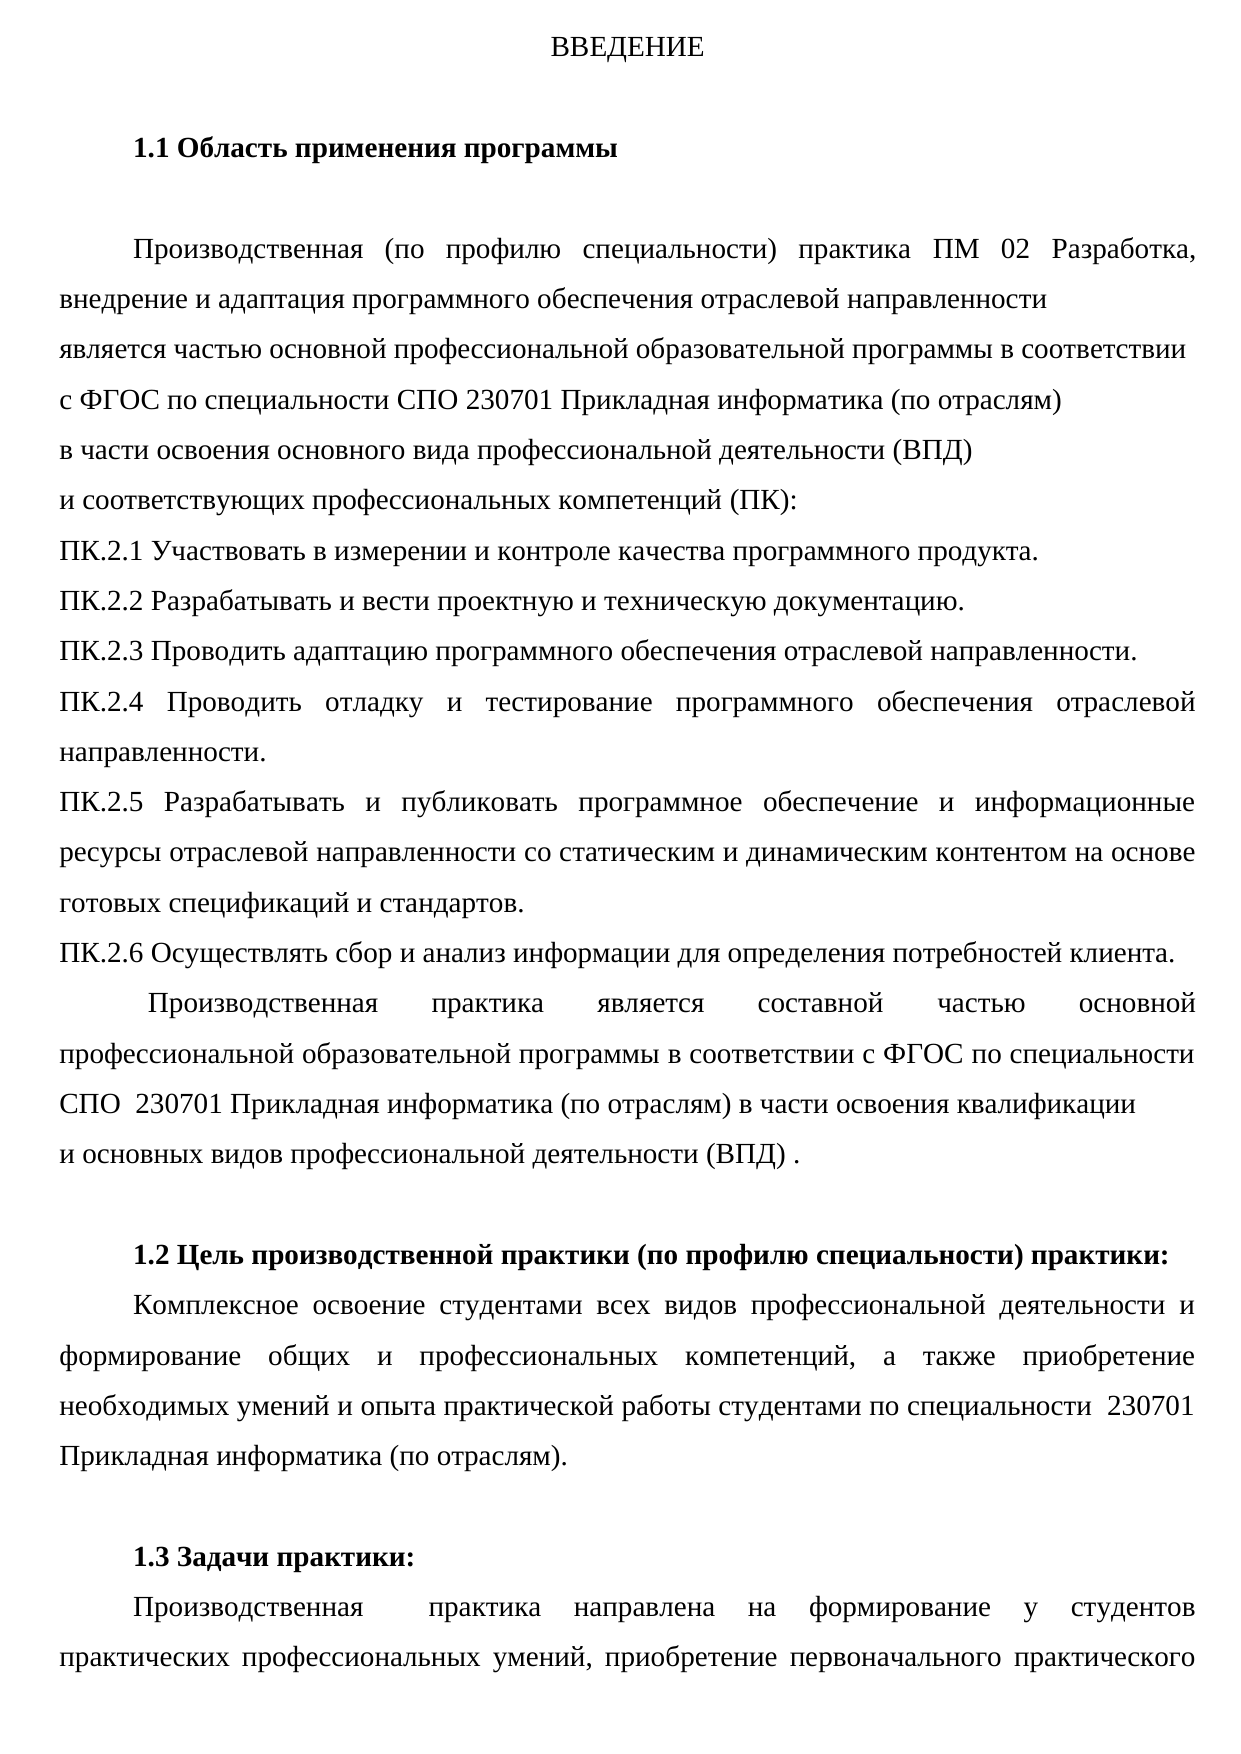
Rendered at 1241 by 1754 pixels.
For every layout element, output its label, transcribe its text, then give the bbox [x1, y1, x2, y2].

text 1.2 Цель производственной практики (по профилю специальности) практики: [59, 1237, 1196, 1271]
text ПК.2.5 Разрабатывать и публиковать программное обеспечение и информационные ресурсы отраслевой направленности со статическим и динамическим контентом на основе готовых спецификаций и стандартов. [59, 784, 1196, 918]
text и соответствующих профессиональных компетенций (ПК): [59, 482, 1196, 516]
text ПК.2.3 Проводить адаптацию программного обеспечения отраслевой направленности. [59, 633, 1196, 667]
text 1.3 Задачи практики: [59, 1539, 1196, 1572]
text и основных видов профессиональной деятельности (ВПД) . [59, 1136, 1196, 1170]
text Производственная (по профилю специальности) практика ПМ 02 Разработка, внедрение и адаптация программного обеспечения отраслевой направленности [59, 231, 1196, 315]
text ПК.2.4 Проводить отладку и тестирование программного обеспечения отраслевой направленности. [59, 684, 1196, 767]
text ПК.2.1 Участвовать в измерении и контроле качества программного продукта. [59, 533, 1196, 566]
text ПК.2.2 Разрабатывать и вести проектную и техническую документацию. [59, 583, 1196, 617]
text в части освоения основного вида профессиональной деятельности (ВПД) [59, 432, 1196, 466]
text ВВЕДЕНИЕ [59, 29, 1196, 63]
text является частью основной профессиональной образовательной программы в соответствии с ФГОС по специальности СПО 230701 Прикладная информатика (по отраслям) [59, 331, 1196, 415]
text Производственная практика является составной частью основной профессиональной образовательной программы в соответствии с ФГОС по специальности СПО 230701 Прикладная информатика (по отраслям) в части освоения квалификации [59, 986, 1196, 1120]
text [59, 1589, 1196, 1673]
text Комплексное освоение студентами всех видов профессиональной деятельности и формирование общих и профессиональных компетенций, а также приобретение необходимых умений и опыта практической работы студентами по специальности 230701 Прикладная информатика (по отраслям). [59, 1287, 1196, 1472]
text ПК.2.6 Осуществлять сбор и анализ информации для определения потребностей клиента. [59, 935, 1196, 969]
text 1.1 Область применения программы [59, 130, 1196, 164]
